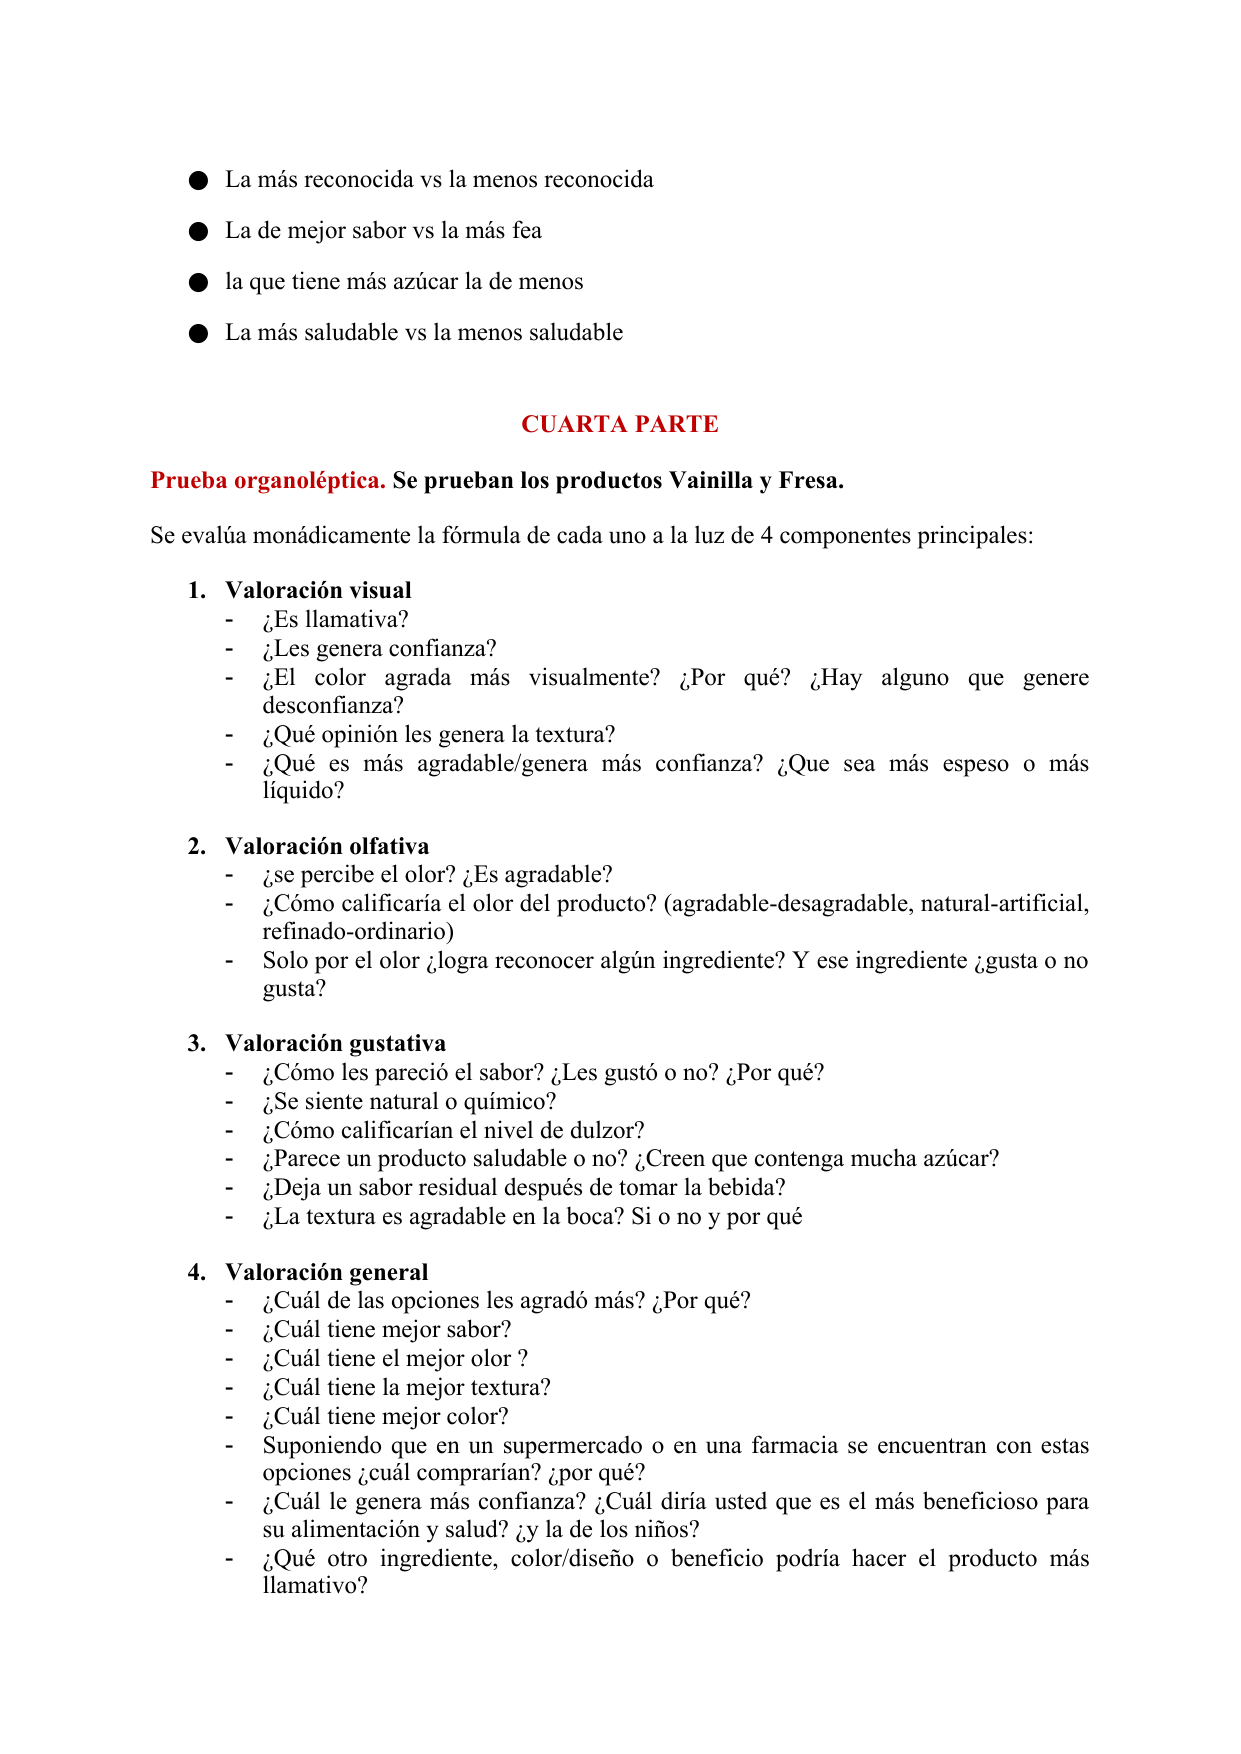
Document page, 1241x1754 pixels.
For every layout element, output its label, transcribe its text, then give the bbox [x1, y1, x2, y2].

list La más saludable vs la menos saludable [187, 304, 1090, 355]
list ¿Les genera confianza? [225, 633, 1090, 662]
list ¿Cuál tiene la mejor textura? [225, 1372, 1090, 1401]
list ¿Cuál de las opciones les agradó más? ¿Por qué? [225, 1285, 1090, 1314]
list ¿Qué otro ingrediente, color/diseño o beneficio podría hacer el producto más llamativo? [225, 1543, 1090, 1599]
list la que tiene más azúcar la de menos [187, 252, 1090, 304]
list ¿Deja un sabor residual después de tomar la bebida? [225, 1172, 1090, 1201]
list ¿La textura es agradable en la boca? Si o no y por qué [225, 1201, 1090, 1230]
list ¿Cuál tiene mejor sabor? [225, 1314, 1090, 1343]
list ¿Cómo calificarían el nivel de dulzor? [225, 1114, 1090, 1143]
list ¿Cuál tiene mejor color? [225, 1401, 1090, 1430]
list Solo por el olor ¿logra reconocer algún ingrediente? Y ese ingrediente ¿gusta o no gusta? [225, 945, 1090, 1001]
list ¿El color agrada más visualmente? ¿Por qué? ¿Hay alguno que genere desconfianza? [225, 662, 1090, 719]
list ¿Cómo calificaría el olor del producto? (agradable-desagradable, natural-artificial, refinado-ordinario) [225, 888, 1090, 945]
text Se evalúa monádicamente la fórmula de cada uno a la luz de 4 componentes principales: [150, 521, 1090, 549]
list ¿Cómo les pareció el sabor? ¿Les gustó o no? ¿Por qué? [225, 1057, 1090, 1086]
list Valoración olfativa [187, 832, 1090, 859]
list La más reconocida vs la menos reconocida [187, 150, 1090, 201]
list Suponiendo que en un supermercado o en una farmacia se encuentran con estas opciones ¿cuál comprarían? ¿por qué? [225, 1430, 1090, 1486]
list ¿Cuál tiene el mejor olor ? [225, 1343, 1090, 1372]
list Valoración general [187, 1258, 1090, 1285]
list ¿Es llamativa? [225, 604, 1090, 633]
list Valoración visual [187, 577, 1090, 604]
list ¿Se siente natural o químico? [225, 1086, 1090, 1114]
list ¿Qué es más agradable/genera más confianza? ¿Que sea más espeso o más líquido? [225, 747, 1090, 804]
list ¿Qué opinión les genera la textura? [225, 719, 1090, 747]
list ¿Parece un producto saludable o no? ¿Creen que contenga mucha azúcar? [225, 1143, 1090, 1172]
list ¿se percibe el olor? ¿Es agradable? [225, 859, 1090, 888]
text Prueba organoléptica. Se prueban los productos Vainilla y Fresa. [150, 466, 1090, 493]
list Valoración gustativa [187, 1029, 1090, 1057]
text CUARTA PARTE [150, 410, 1090, 438]
list La de mejor sabor vs la más fea [187, 201, 1090, 252]
list ¿Cuál le genera más confianza? ¿Cuál diría usted que es el más beneficioso para su alimentación y salud? ¿y la de los niños? [225, 1486, 1090, 1543]
